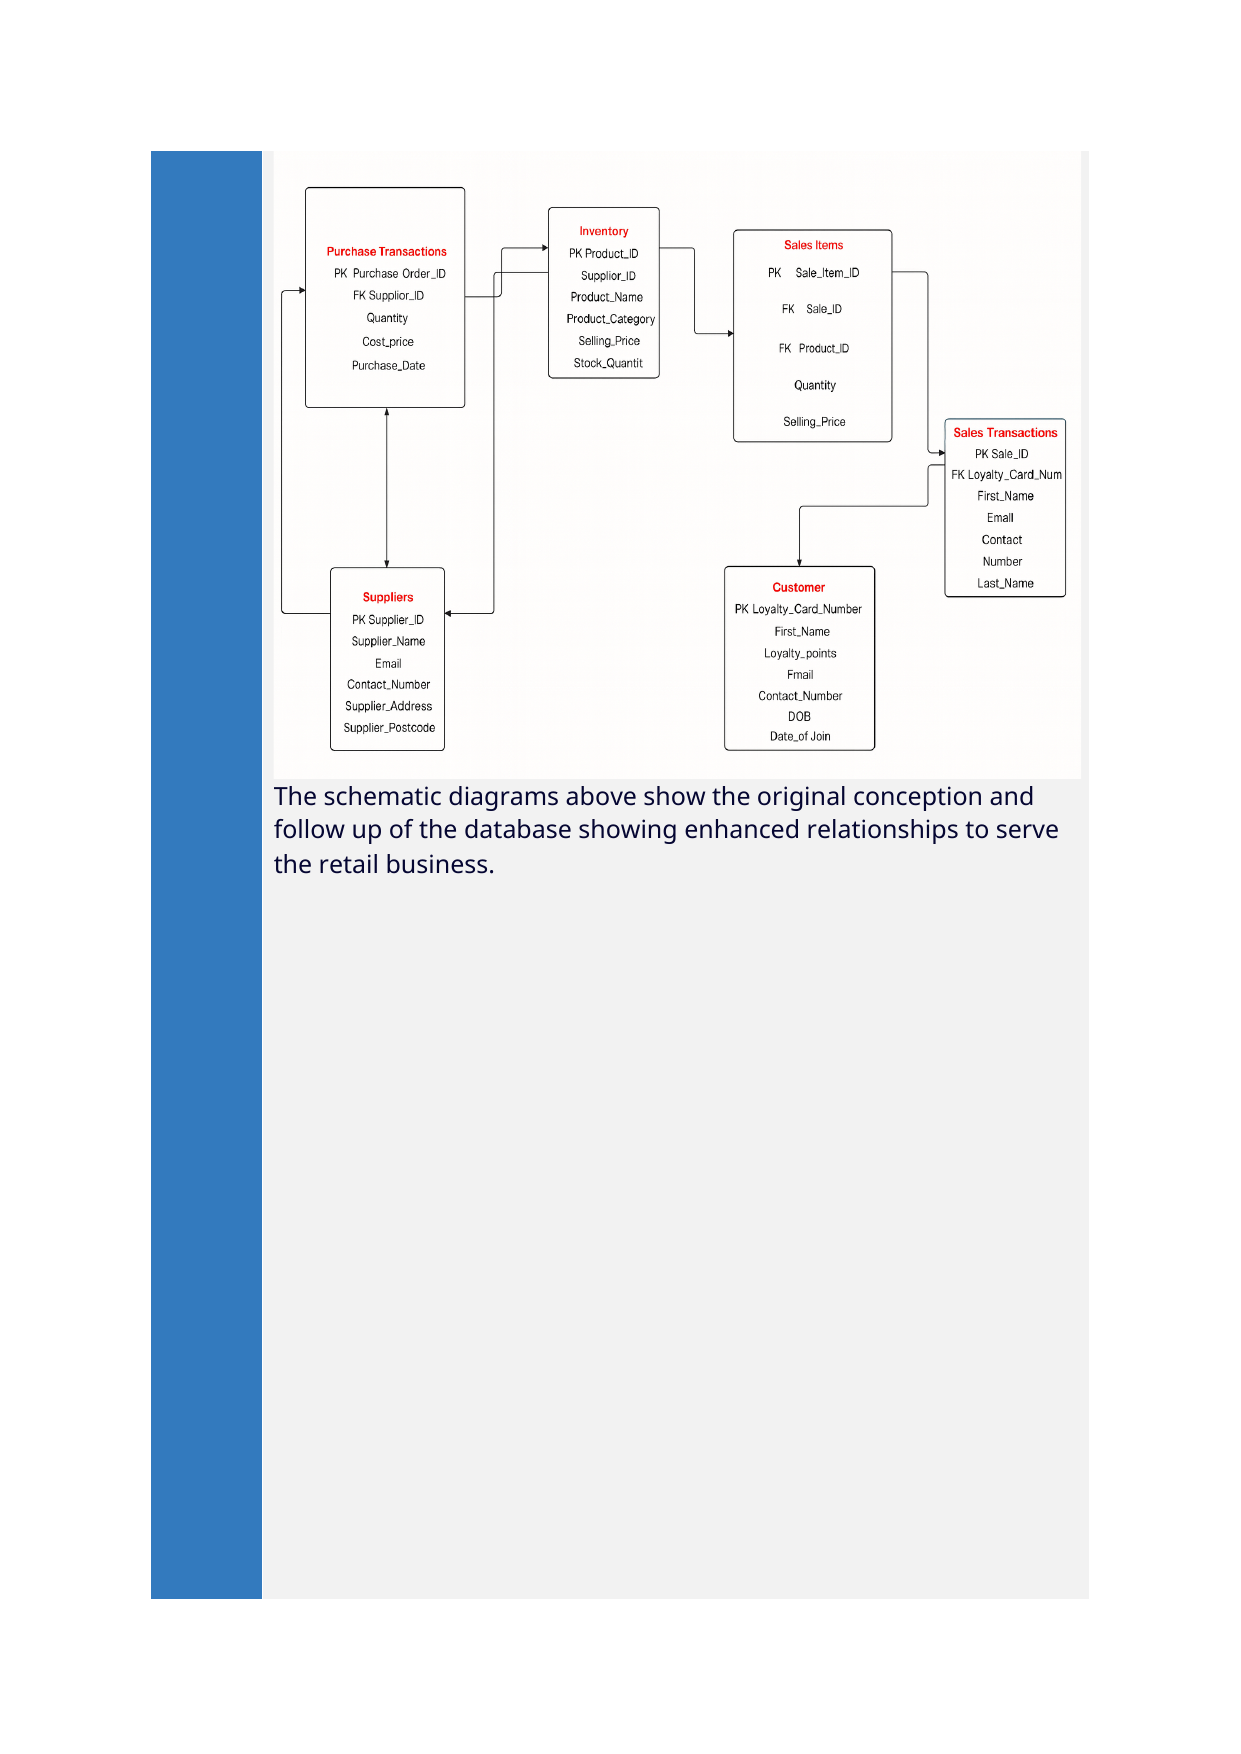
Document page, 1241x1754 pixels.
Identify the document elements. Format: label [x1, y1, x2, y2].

table_header [151, 151, 262, 1599]
table_header [263, 151, 1089, 1599]
picture [273, 151, 1082, 779]
